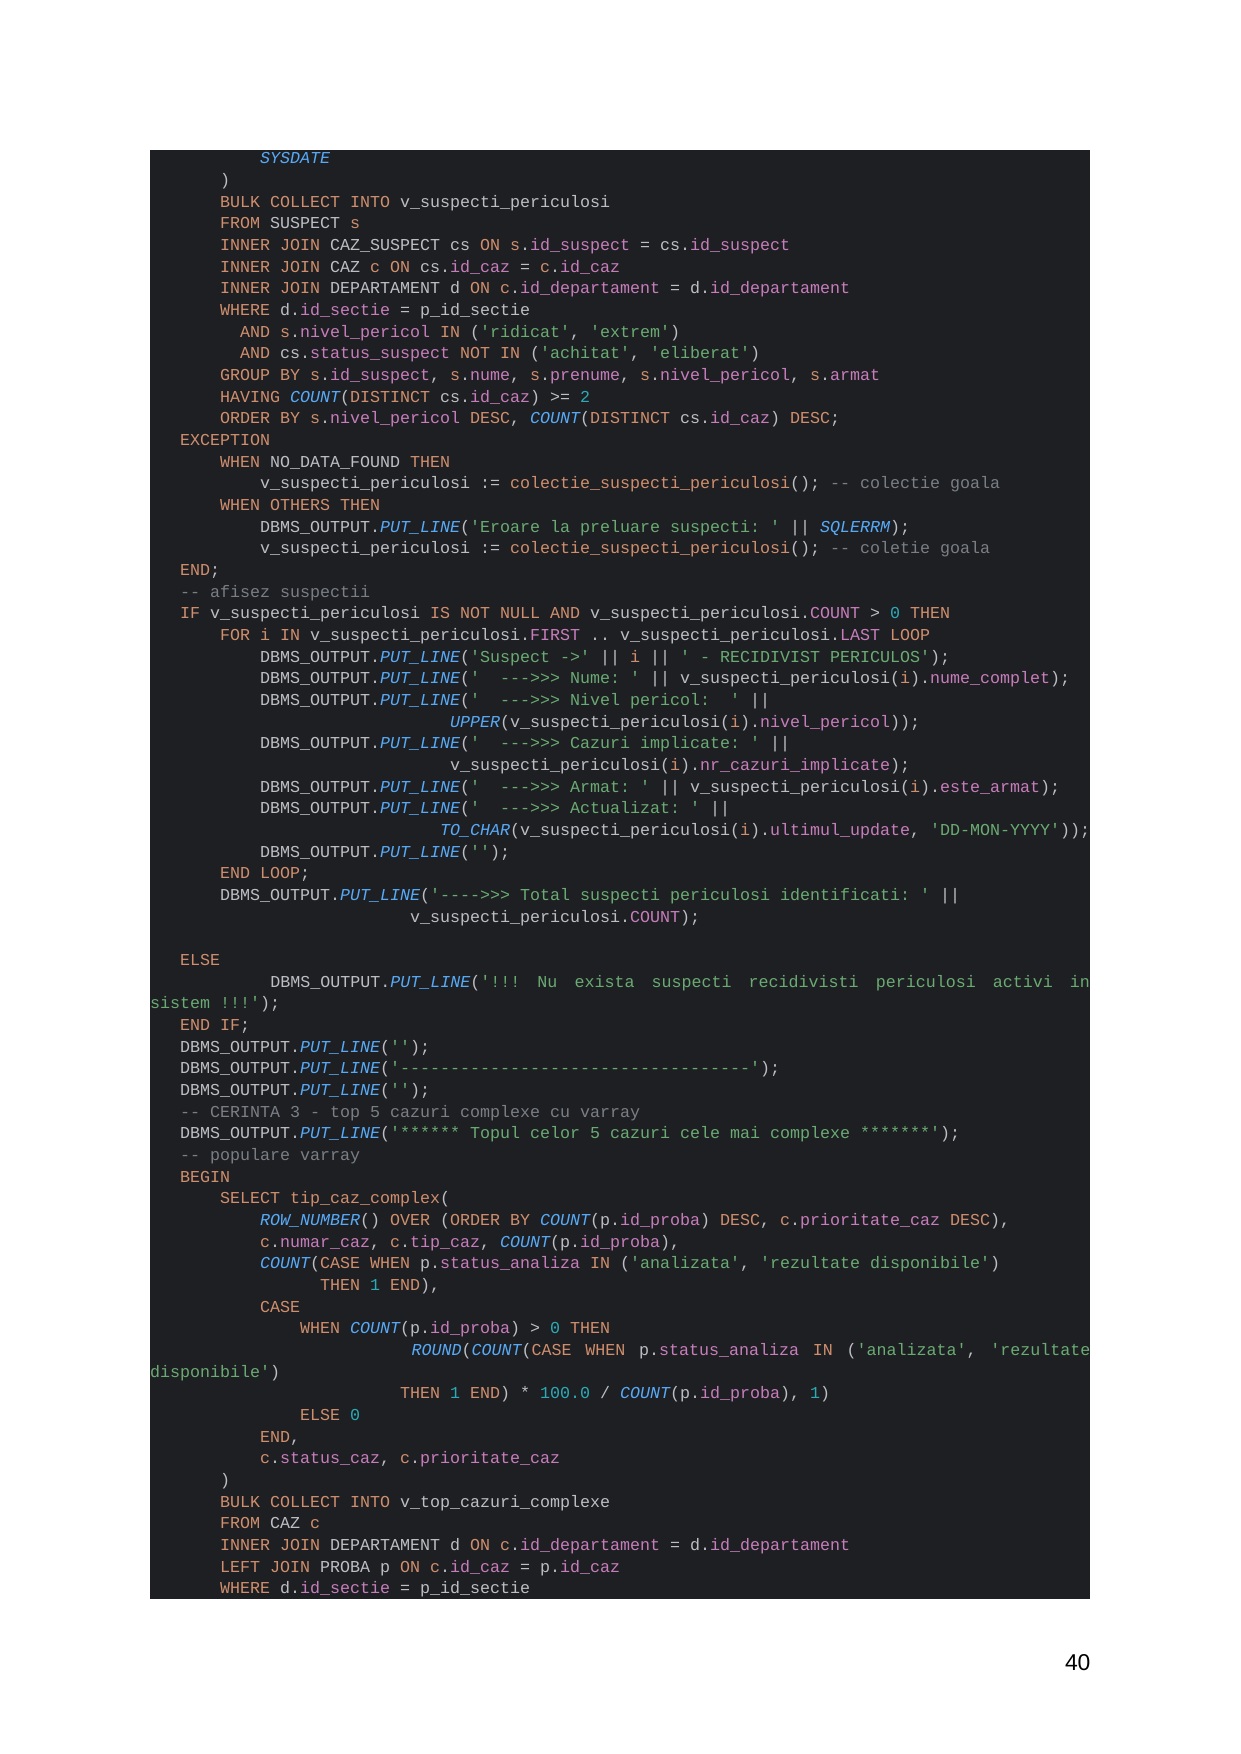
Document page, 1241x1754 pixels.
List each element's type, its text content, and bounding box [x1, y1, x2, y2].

text EXCEPTION [150, 432, 1090, 451]
text SYSDATE [150, 150, 1090, 169]
text DBMS_OUTPUT.PUT_LINE('---->>> Total suspecti periculosi identificati: ' || [150, 887, 1090, 906]
text ORDER BY s.nivel_pericol DESC, COUNT(DISTINCT cs.id_caz) DESC; [150, 410, 1090, 429]
text END LOOP; [150, 865, 1090, 884]
text DBMS_OUTPUT.PUT_LINE(''); [150, 1038, 1090, 1057]
text BEGIN [150, 1168, 1090, 1187]
text -- CERINTA 3 - top 5 cazuri complexe cu varray [150, 1103, 1090, 1122]
text v_suspecti_periculosi := colectie_suspecti_periculosi(); -- coletie goala [150, 540, 1090, 559]
text ) [150, 172, 1090, 191]
text COUNT(CASE WHEN p.status_analiza IN ('analizata', 'rezultate disponibile') [150, 1255, 1090, 1274]
text END; [150, 562, 1090, 581]
text DBMS_OUTPUT.PUT_LINE(''); [150, 1082, 1090, 1101]
text THEN 1 END) * 100.0 / COUNT(p.id_proba), 1) [150, 1385, 1090, 1404]
text DBMS_OUTPUT.PUT_LINE(' --->>> Actualizat: ' || [150, 800, 1090, 819]
text -- populare varray [150, 1147, 1090, 1166]
text END IF; [150, 1017, 1090, 1036]
text c.status_caz, c.prioritate_caz [150, 1450, 1090, 1469]
text DBMS_OUTPUT.PUT_LINE('****** Topul celor 5 cazuri cele mai complexe *******'); [150, 1125, 1090, 1144]
text DBMS_OUTPUT.PUT_LINE('Suspect ->' || i || ' - RECIDIVIST PERICULOS'); [150, 648, 1090, 667]
text ) [150, 1472, 1090, 1491]
text DBMS_OUTPUT.PUT_LINE(' --->>> Nivel pericol: ' || [150, 692, 1090, 711]
text INNER JOIN DEPARTAMENT d ON c.id_departament = d.id_departament [150, 1537, 1090, 1556]
text DBMS_OUTPUT.PUT_LINE(' --->>> Cazuri implicate: ' || [150, 735, 1090, 754]
text DBMS_OUTPUT.PUT_LINE('!!! Nu exista suspecti recidivisti periculosi activi in sistem !!!'); [150, 973, 1090, 1014]
text v_suspecti_periculosi := colectie_suspecti_periculosi(); -- colectie goala [150, 475, 1090, 494]
text HAVING COUNT(DISTINCT cs.id_caz) >= 2 [150, 388, 1090, 407]
text THEN 1 END), [150, 1277, 1090, 1296]
text IF v_suspecti_periculosi IS NOT NULL AND v_suspecti_periculosi.COUNT > 0 THEN [150, 605, 1090, 624]
text WHERE d.id_sectie = p_id_sectie [150, 302, 1090, 321]
text FOR i IN v_suspecti_periculosi.FIRST .. v_suspecti_periculosi.LAST LOOP [150, 627, 1090, 646]
text WHEN COUNT(p.id_proba) > 0 THEN [150, 1320, 1090, 1339]
text DBMS_OUTPUT.PUT_LINE(' --->>> Armat: ' || v_suspecti_periculosi(i).este_armat); [150, 778, 1090, 797]
text END, [150, 1428, 1090, 1447]
text INNER JOIN CAZ c ON cs.id_caz = c.id_caz [150, 258, 1090, 277]
text UPPER(v_suspecti_periculosi(i).nivel_pericol)); [150, 713, 1090, 732]
text WHERE d.id_sectie = p_id_sectie [150, 1580, 1090, 1599]
text ELSE 0 [150, 1407, 1090, 1426]
text c.numar_caz, c.tip_caz, COUNT(p.id_proba), [150, 1233, 1090, 1252]
text SELECT tip_caz_complex( [150, 1190, 1090, 1209]
text ELSE [150, 952, 1090, 971]
text INNER JOIN DEPARTAMENT d ON c.id_departament = d.id_departament [150, 280, 1090, 299]
text WHEN NO_DATA_FOUND THEN [150, 453, 1090, 472]
text ROW_NUMBER() OVER (ORDER BY COUNT(p.id_proba) DESC, c.prioritate_caz DESC), [150, 1212, 1090, 1231]
text TO_CHAR(v_suspecti_periculosi(i).ultimul_update, 'DD-MON-YYYY')); [150, 822, 1090, 841]
text AND s.nivel_pericol IN ('ridicat', 'extrem') [150, 323, 1090, 342]
text -- afisez suspectii [150, 583, 1090, 602]
text WHEN OTHERS THEN [150, 497, 1090, 516]
text DBMS_OUTPUT.PUT_LINE(''); [150, 843, 1090, 862]
text BULK COLLECT INTO v_top_cazuri_complexe [150, 1493, 1090, 1512]
text v_suspecti_periculosi(i).nr_cazuri_implicate); [150, 757, 1090, 776]
text v_suspecti_periculosi.COUNT); [150, 908, 1090, 927]
text FROM SUSPECT s [150, 215, 1090, 234]
text BULK COLLECT INTO v_suspecti_periculosi [150, 193, 1090, 212]
text CASE [150, 1298, 1090, 1317]
text DBMS_OUTPUT.PUT_LINE(' --->>> Nume: ' || v_suspecti_periculosi(i).nume_complet); [150, 670, 1090, 689]
text AND cs.status_suspect NOT IN ('achitat', 'eliberat') [150, 345, 1090, 364]
text DBMS_OUTPUT.PUT_LINE('Eroare la preluare suspecti: ' || SQLERRM); [150, 518, 1090, 537]
text INNER JOIN CAZ_SUSPECT cs ON s.id_suspect = cs.id_suspect [150, 237, 1090, 256]
text DBMS_OUTPUT.PUT_LINE('-----------------------------------'); [150, 1060, 1090, 1079]
text FROM CAZ c [150, 1515, 1090, 1534]
text GROUP BY s.id_suspect, s.nume, s.prenume, s.nivel_pericol, s.armat [150, 367, 1090, 386]
text ROUND(COUNT(CASE WHEN p.status_analiza IN ('analizata', 'rezultate disponibile') [150, 1342, 1090, 1382]
text LEFT JOIN PROBA p ON c.id_caz = p.id_caz [150, 1558, 1090, 1577]
